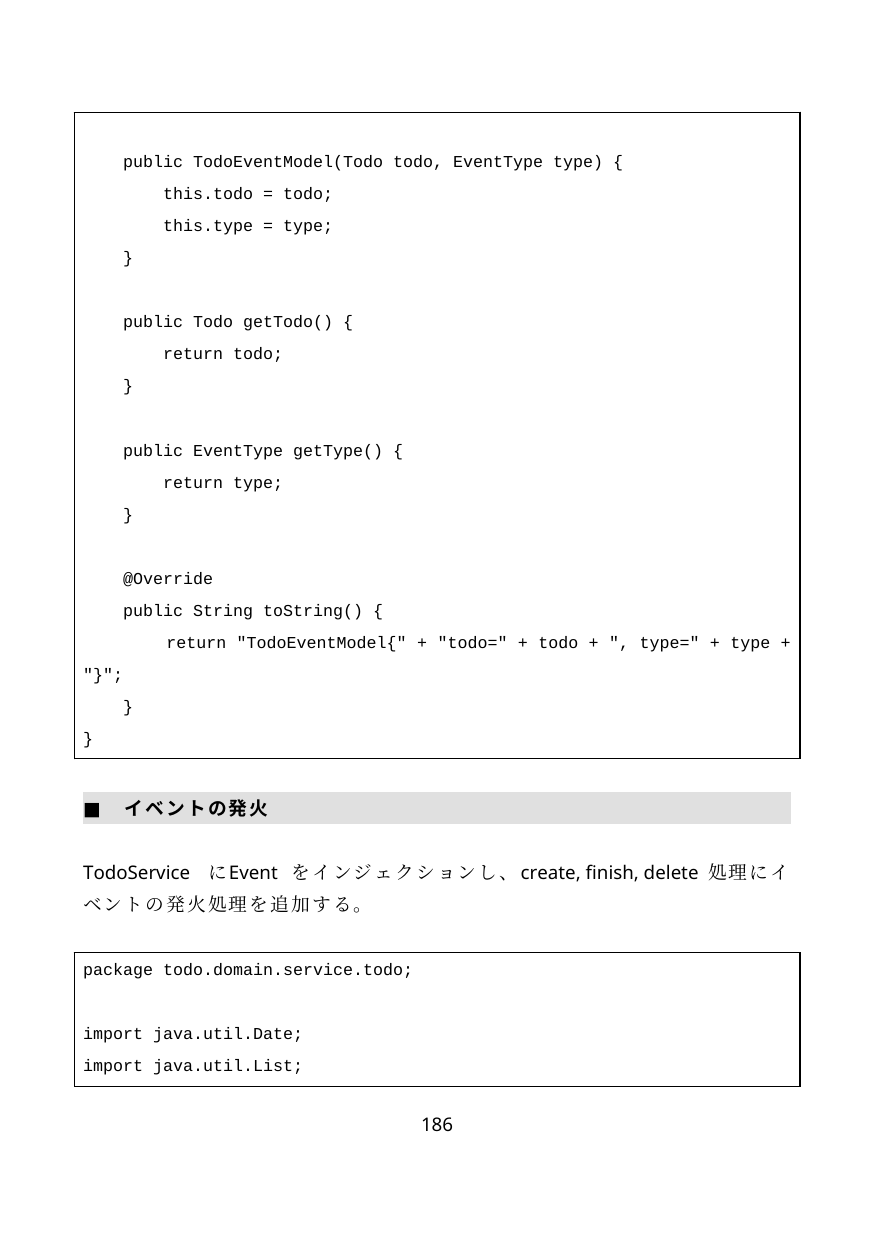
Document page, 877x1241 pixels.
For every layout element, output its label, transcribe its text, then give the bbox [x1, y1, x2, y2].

text TodoServiceにEventをインジェクションし、create, finish, delete処理にイベントの発火処理を追加する。 [83, 856, 791, 920]
text public String toString() { [83, 596, 791, 628]
text this.todo = todo; [83, 179, 791, 211]
text import java.util.Date; [83, 1019, 791, 1048]
text import java.util.List; [75, 1048, 799, 1086]
text } [83, 371, 791, 403]
text } [83, 500, 791, 532]
text public Todo getTodo() { [83, 307, 791, 339]
text package todo.domain.service.todo; [75, 953, 799, 987]
text this.type = type; [83, 211, 791, 243]
text public EventType getType() { [83, 436, 791, 468]
text } [83, 243, 791, 275]
text return "TodoEventModel{" + "todo=" + todo + ", type=" + type + "}"; [83, 628, 791, 692]
text } [83, 692, 791, 721]
text @Override [83, 564, 791, 596]
text return type; [83, 468, 791, 500]
text } [75, 721, 799, 758]
text public TodoEventModel(Todo todo, EventType type) { [83, 147, 791, 179]
text return todo; [83, 339, 791, 371]
subtitle イベントの発火 [83, 792, 791, 824]
